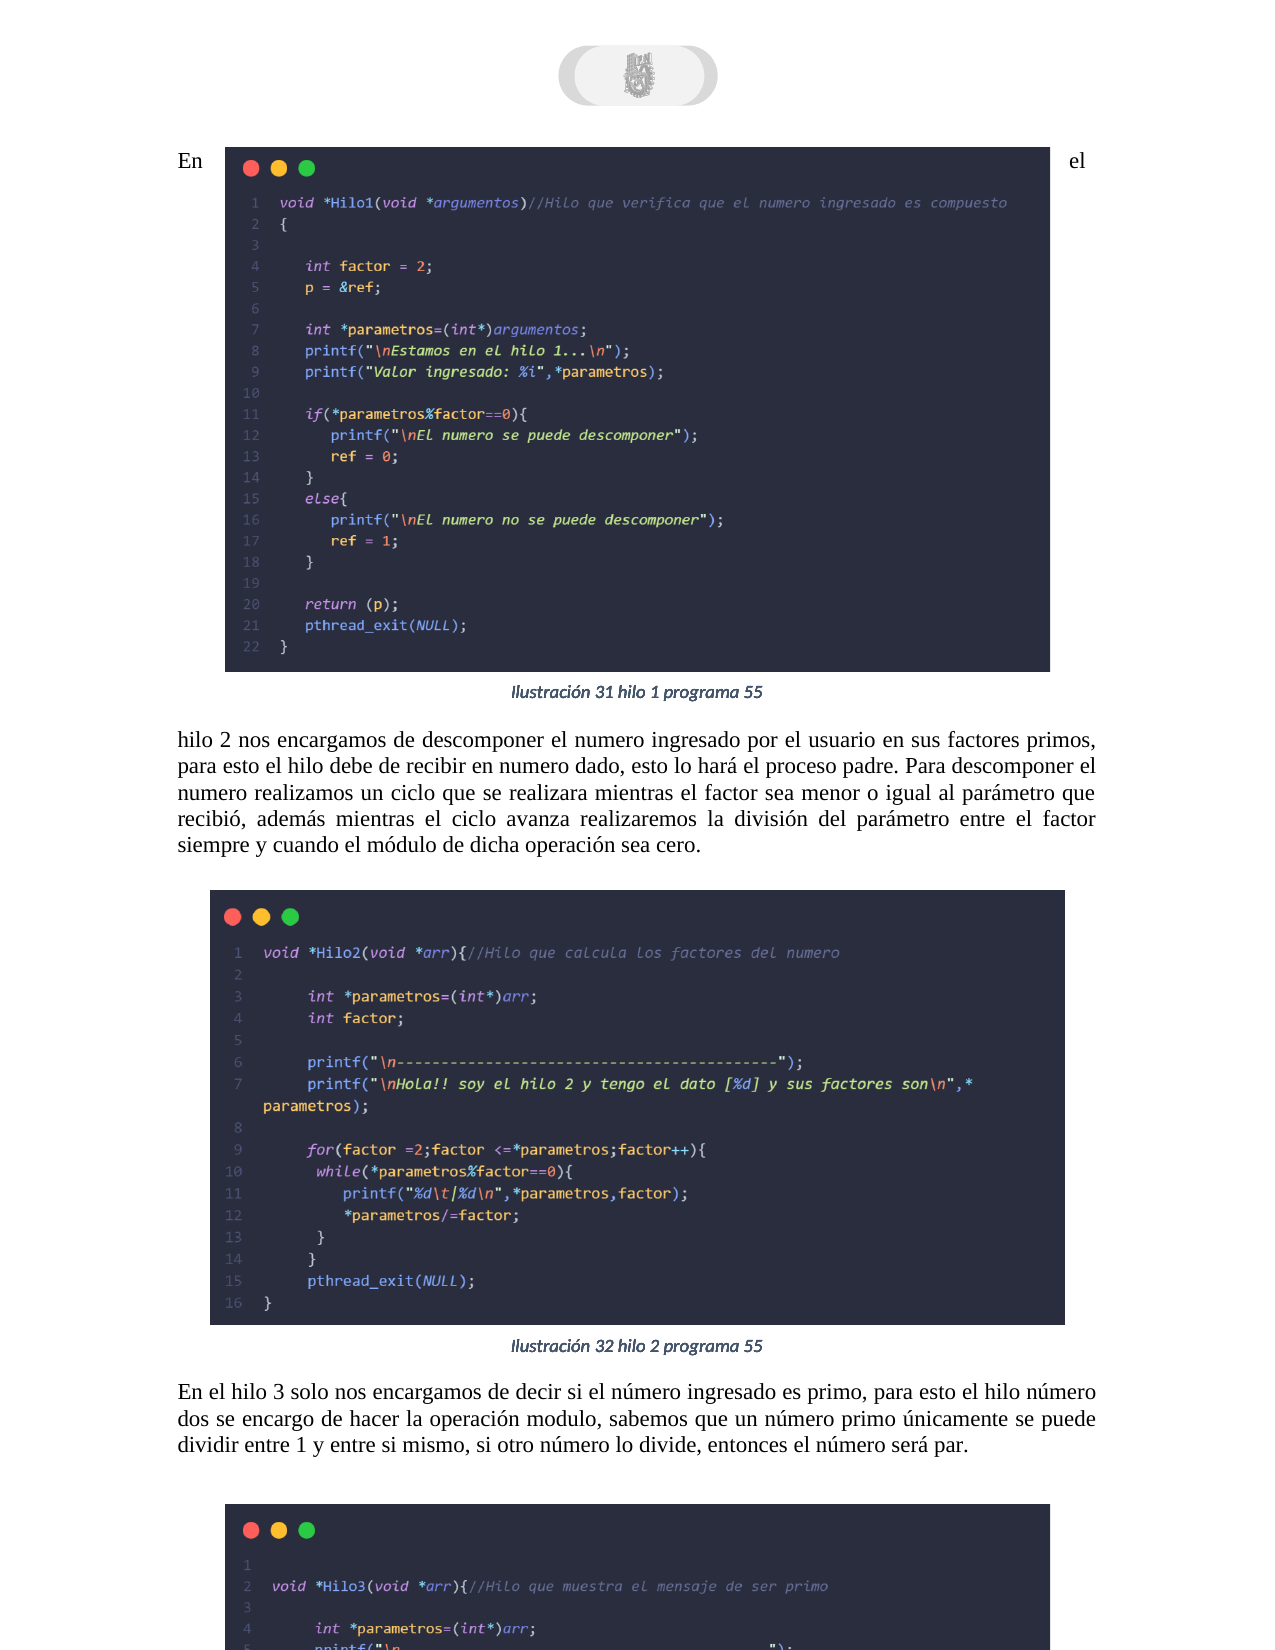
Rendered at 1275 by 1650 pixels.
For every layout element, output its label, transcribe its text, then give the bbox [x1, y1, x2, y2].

picture [225, 147, 1050, 672]
picture [210, 890, 1065, 1325]
picture [225, 1504, 1050, 1650]
picture [616, 51, 662, 99]
